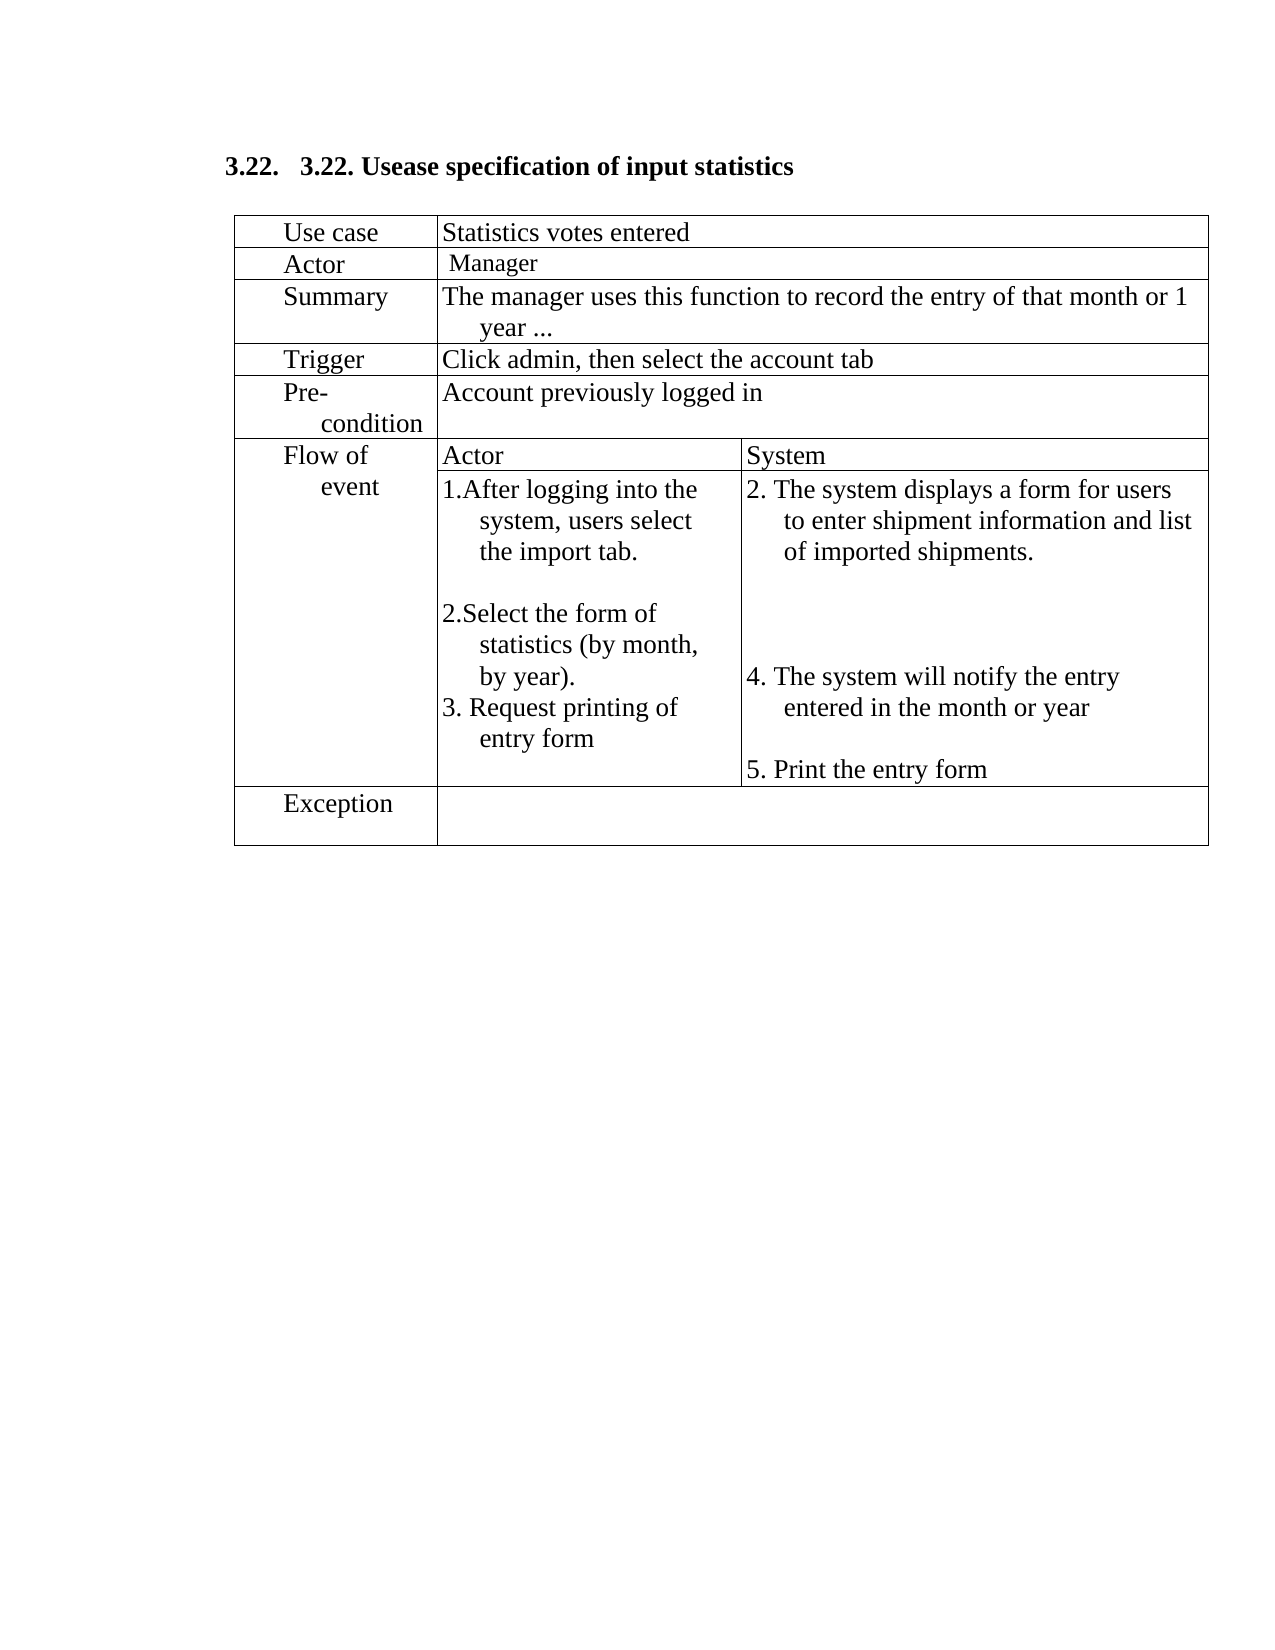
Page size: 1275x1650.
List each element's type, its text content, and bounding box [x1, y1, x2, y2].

table_cell Manager [438, 248, 1208, 279]
table_cell Pre-condition [235, 376, 437, 438]
subtitle 3.22. Usease specification of input statistics [225, 150, 1125, 215]
table_cell Account previously logged in [438, 376, 1208, 438]
table_cell Flow of event [235, 439, 437, 786]
table_header Use case [235, 216, 437, 247]
table_cell The manager uses this function to record the entry of that month or 1 year ... [438, 280, 1208, 342]
table_cell Actor [438, 439, 741, 470]
table_cell Exception [235, 787, 437, 845]
table_header Statistics votes entered [438, 216, 1208, 247]
table_cell Summary [235, 280, 437, 342]
table_cell System [742, 439, 1208, 470]
table_cell Click admin, then select the account tab [438, 344, 1208, 374]
table_cell 1.After logging into the system, users select the import tab. 2.Select the form of statistics (by month, by year). 3. Request printing of entry form [438, 471, 741, 786]
table_cell Actor [235, 248, 437, 279]
table_cell Trigger [235, 344, 437, 374]
table_cell 2. The system displays a form for users to enter shipment information and list of imported shipments. 4. The system will notify the entry entered in the month or year 5. Print the entry form [742, 471, 1208, 786]
table_cell [438, 787, 1208, 845]
